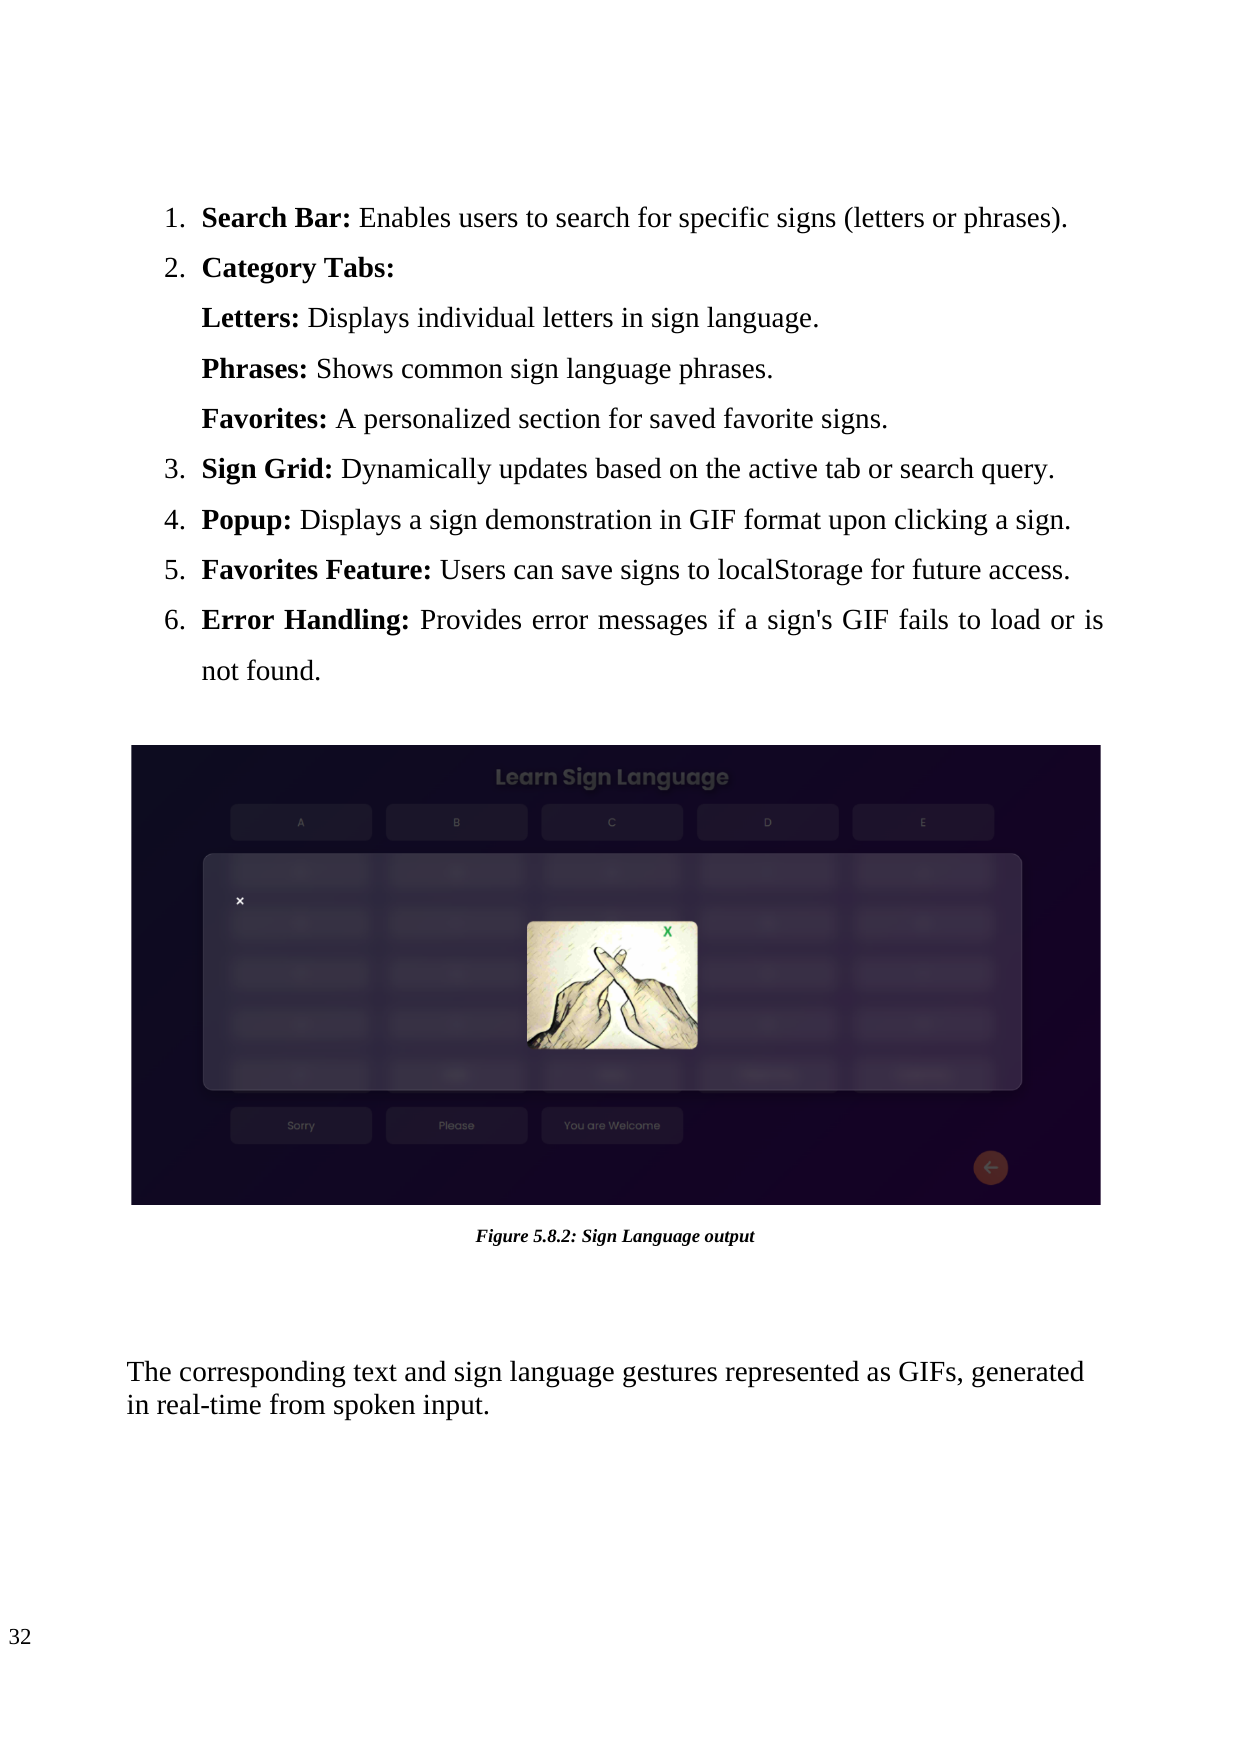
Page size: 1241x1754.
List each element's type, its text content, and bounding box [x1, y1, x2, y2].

text Phrases: Shows common sign language phrases. [201, 351, 1105, 384]
text The corresponding text and sign language gestures represented as GIFs, generated in real-time from spoken input. [126, 1354, 1105, 1421]
list Sign Grid: Dynamically updates based on the active tab or search query. [164, 452, 1105, 485]
list Category Tabs: [164, 250, 1105, 284]
list Error Handling: Provides error messages if a sign's GIF fails to load or is not found. [164, 602, 1105, 686]
text Favorites: A personalized section for saved favorite signs. [201, 401, 1105, 435]
text Letters: Displays individual letters in sign language. [201, 301, 1105, 334]
list Popup: Displays a sign demonstration in GIF format upon clicking a sign. [164, 502, 1105, 535]
list Favorites Feature: Users can save signs to localStorage for future access. [164, 552, 1105, 586]
list Search Bar: Enables users to search for specific signs (letters or phrases). [164, 200, 1105, 233]
text Figure 5.8.2: Sign Language output [8, 1225, 1223, 1247]
picture [131, 745, 1101, 1205]
